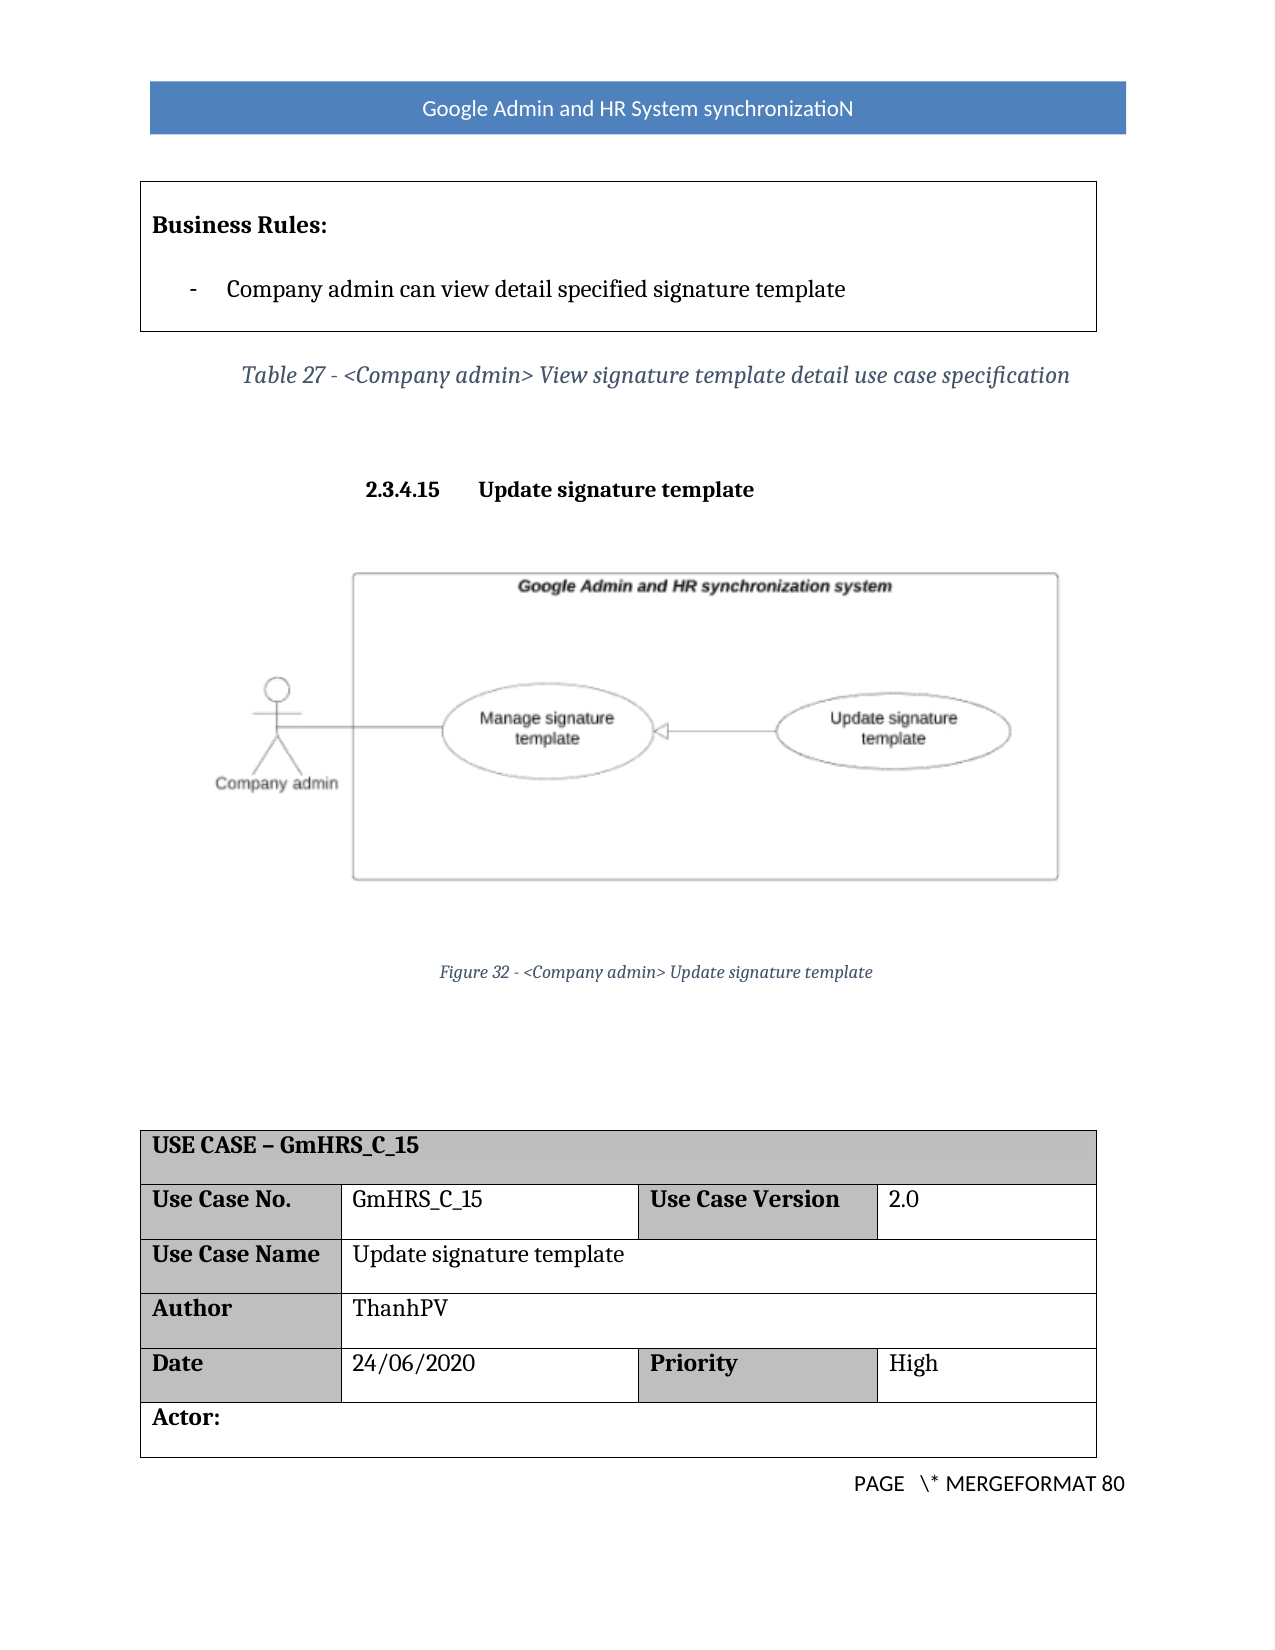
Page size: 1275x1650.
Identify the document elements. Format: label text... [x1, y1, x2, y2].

table_cell Use Case Name [141, 1240, 341, 1293]
table_cell Use Case No. [141, 1185, 341, 1239]
table_header USE CASE – GmHRS_C_15 [141, 1131, 1096, 1184]
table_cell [141, 1403, 1096, 1457]
text Figure 32 - <Company admin> Update signature template [187, 961, 1125, 983]
table_cell GmHRS_C_15 [342, 1185, 638, 1239]
table_cell Author [141, 1294, 341, 1348]
table_cell 24/06/2020 [342, 1349, 638, 1402]
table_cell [141, 182, 1096, 331]
table_cell Use Case Version [639, 1185, 877, 1239]
subtitle Update signature template [366, 476, 1125, 503]
table_cell ThanhPV [342, 1294, 1096, 1348]
table_cell Date [141, 1349, 341, 1402]
table_cell High [878, 1349, 1096, 1402]
table_cell Priority [639, 1349, 877, 1402]
table_cell 2.0 [878, 1185, 1096, 1239]
table_cell Update signature template [342, 1240, 1096, 1293]
picture [187, 535, 1129, 928]
